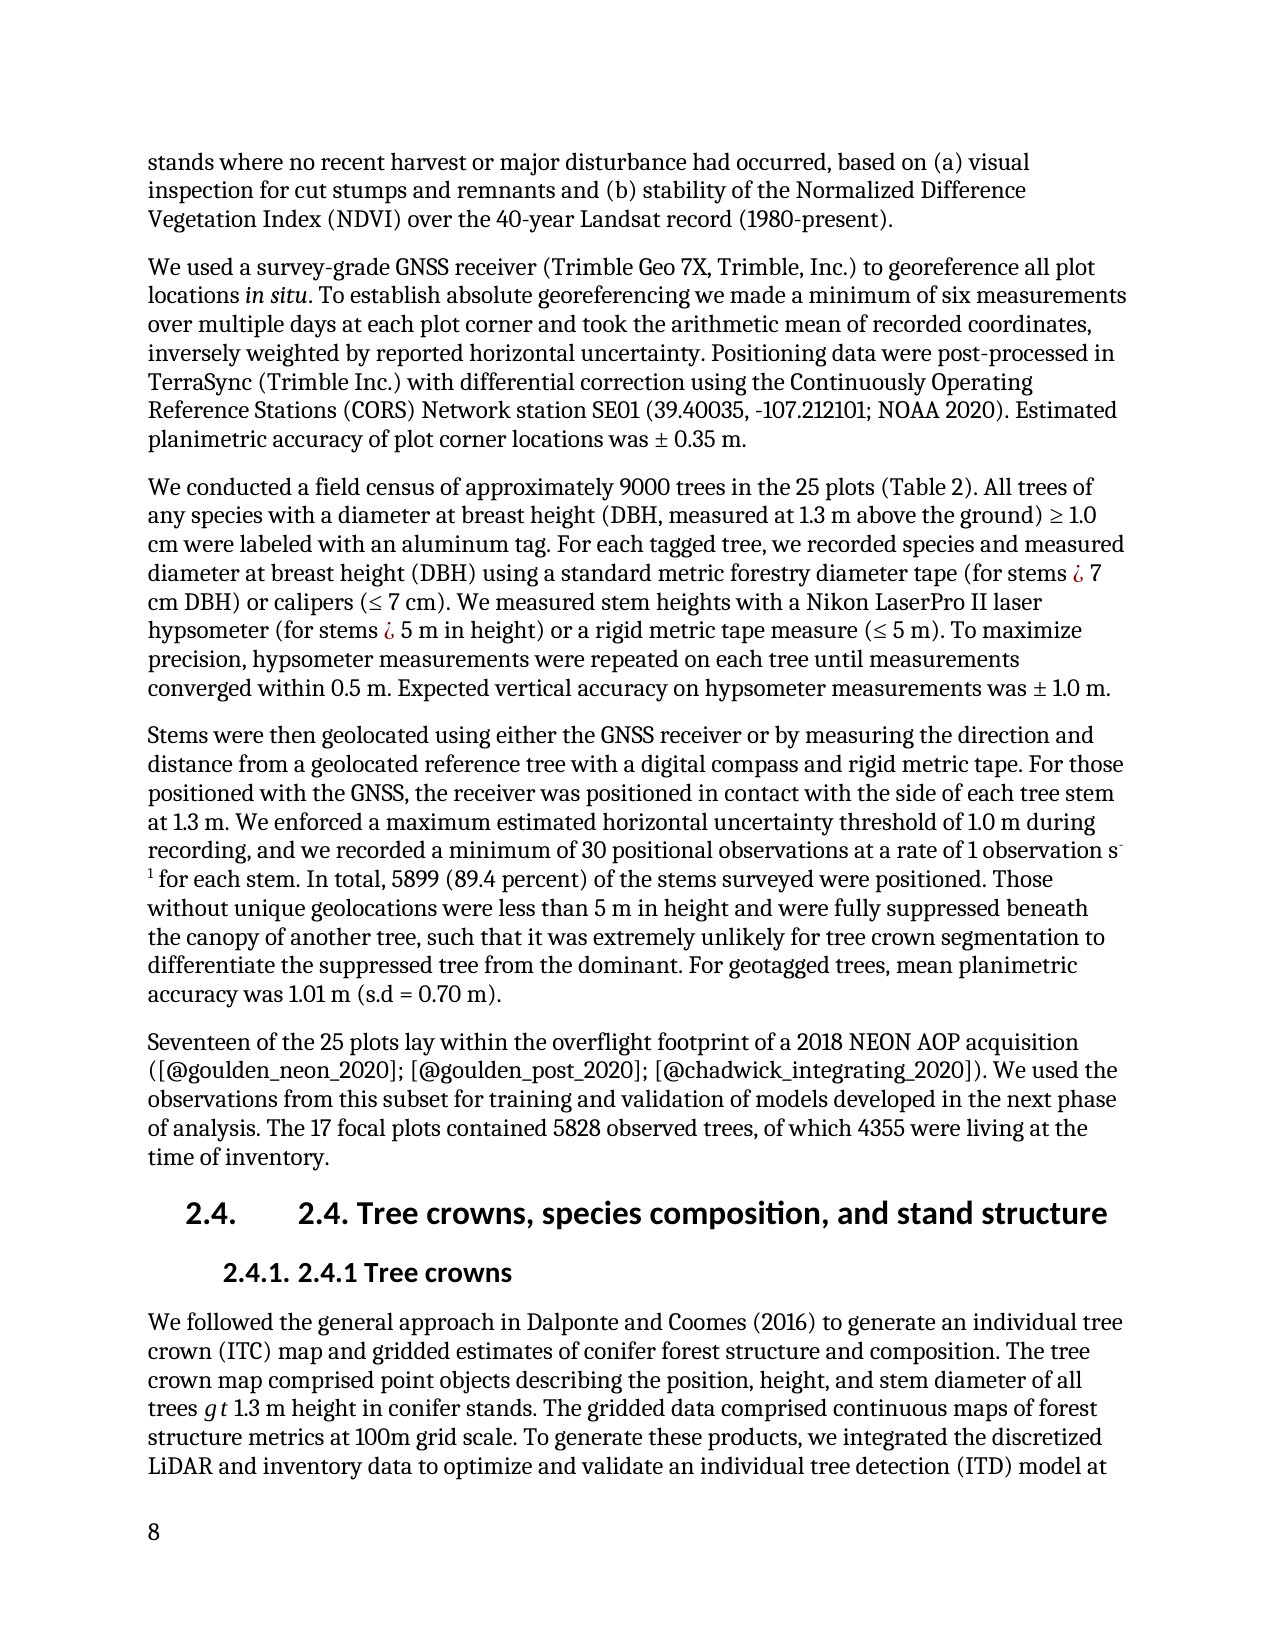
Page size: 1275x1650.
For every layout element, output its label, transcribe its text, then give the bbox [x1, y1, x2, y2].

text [148, 148, 1127, 234]
text Seventeen of the 25 plots lay within the overflight footprint of a 2018 NEON AOP acquisition ([@goulden_neon_2020]; [@goulden_post_2020]; [@chadwick_integrating_2020]). We used the observations from this subset for training and validation of models developed in the next phase of analysis. The 17 focal plots contained 5828 observed trees, of which 4355 were living at the time of inventory. [148, 1028, 1127, 1171]
text Stems were then geolocated using either the GNSS receiver or by measuring the direction and distance from a geolocated reference tree with a digital compass and rigid metric tape. For those positioned with the GNSS, the receiver was positioned in contact with the side of each tree stem at 1.3 m. We enforced a maximum estimated horizontal uncertainty threshold of 1.0 m during recording, and we recorded a minimum of 30 positional observations at a rate of 1 observation s-1 for each stem. In total, 5899 (89.4 percent) of the stems surveyed were positioned. Those without unique geolocations were less than 5 m in height and were fully suppressed beneath the canopy of another tree, such that it was extremely unlikely for tree crown segmentation to differentiate the suppressed tree from the dominant. For geotagged trees, mean planimetric accuracy was 1.01 m (s.d = 0.70 m). [148, 721, 1127, 1009]
subtitle 2.4.1 Tree crowns [223, 1254, 1127, 1289]
text We used a survey-grade GNSS receiver (Trimble Geo 7X, Trimble, Inc.) to georeference all plot locations in situ. To establish absolute georeferencing we made a minimum of six measurements over multiple days at each plot corner and took the arithmetic mean of recorded coordinates, inversely weighted by reported horizontal uncertainty. Positioning data were post-processed in TerraSync (Trimble Inc.) with differential correction using the Continuously Operating Reference Stations (CORS) Network station SE01 (39.40035, -107.212101; NOAA 2020). Estimated planimetric accuracy of plot corner locations was 0.35 m. [148, 253, 1127, 454]
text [148, 1308, 1127, 1481]
subtitle 2.4. Tree crowns, species composition, and stand structure [185, 1192, 1127, 1233]
text We conducted a field census of approximately 9000 trees in the 25 plots (Table 2). All trees of any species with a diameter at breast height (DBH, measured at 1.3 m above the ground) 1.0 cm were labeled with an aluminum tag. For each tagged tree, we recorded species and measured diameter at breast height (DBH) using a standard metric forestry diameter tape (for stems 7 cm DBH) or calipers ( 7 cm). We measured stem heights with a Nikon LaserPro II laser hypsometer (for stems 5 m in height) or a rigid metric tape measure ( 5 m). To maximize precision, hypsometer measurements were repeated on each tree until measurements converged within 0.5 m. Expected vertical accuracy on hypsometer measurements was 1.0 m. [148, 473, 1127, 703]
